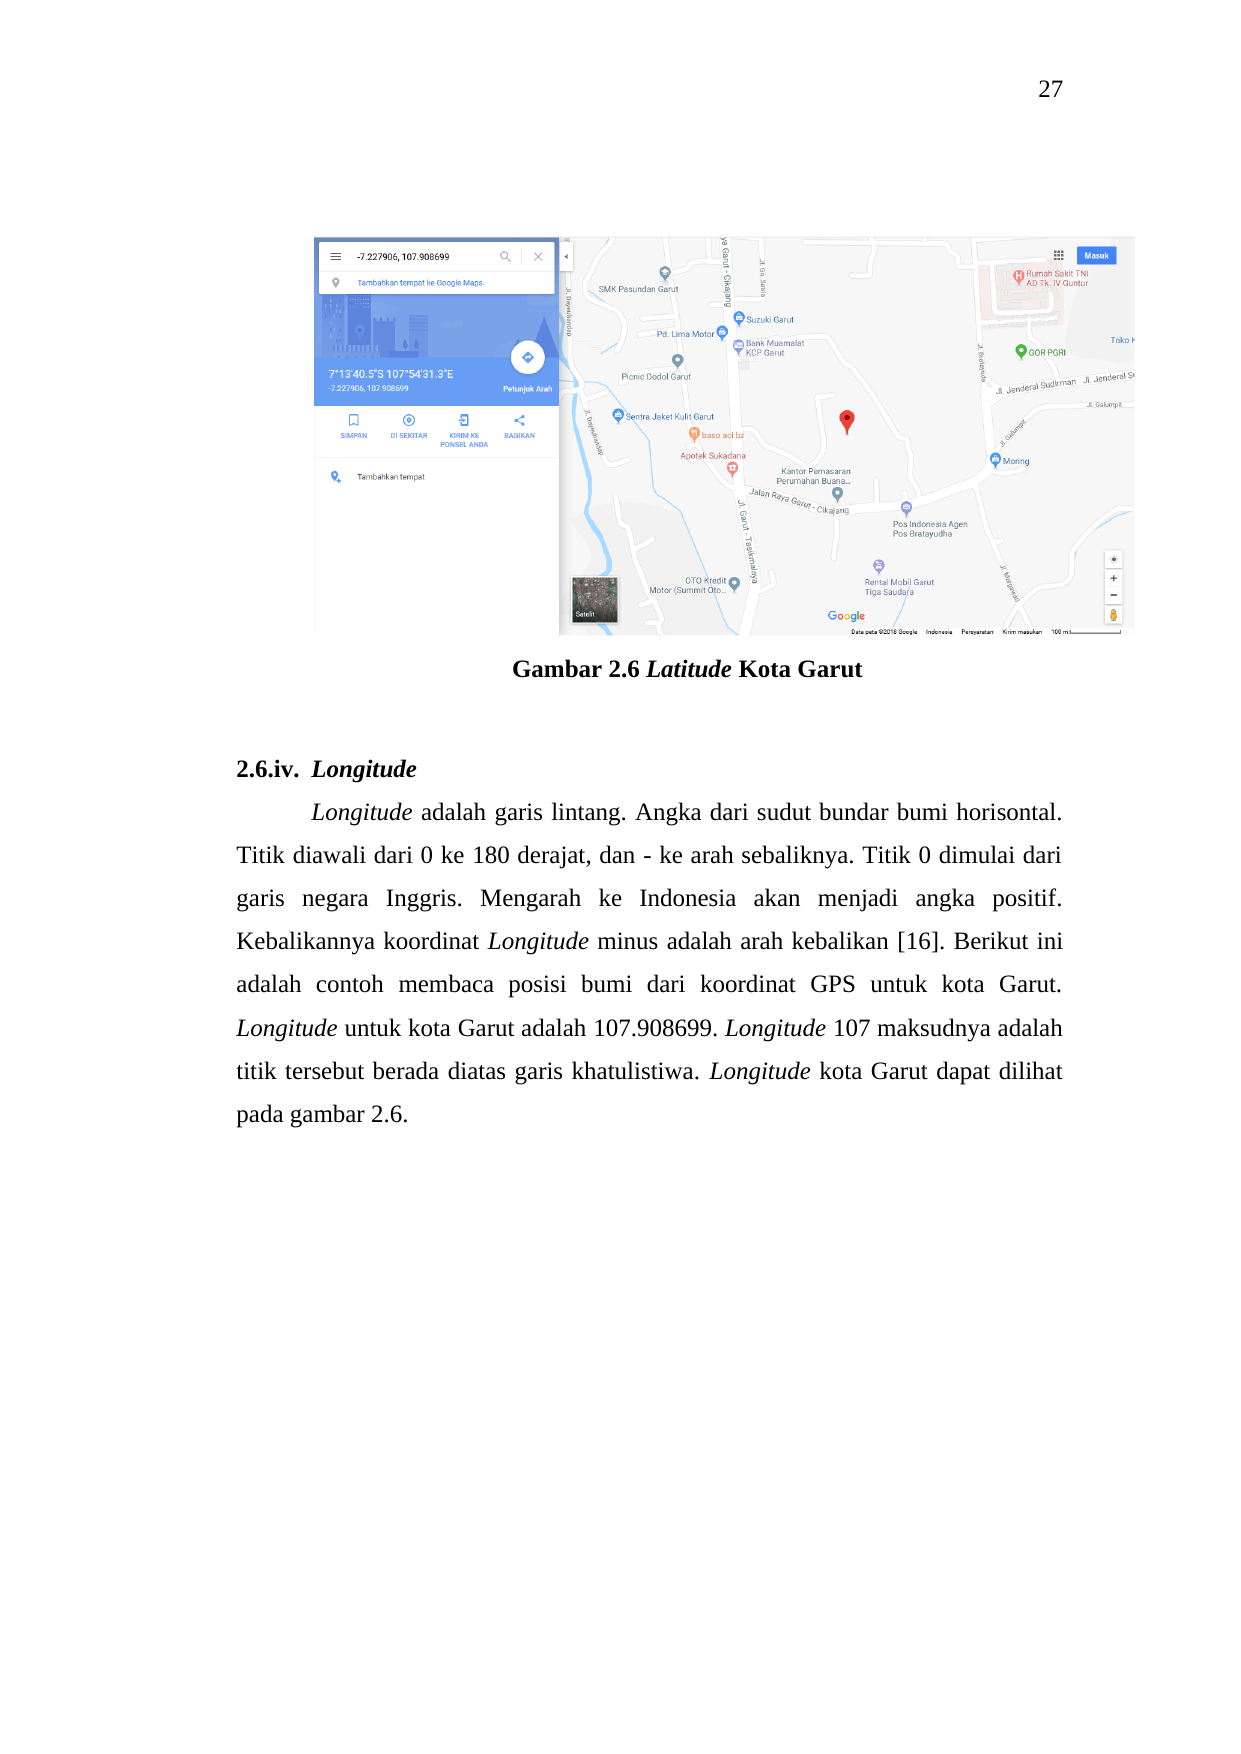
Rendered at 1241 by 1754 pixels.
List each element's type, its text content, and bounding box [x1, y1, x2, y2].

text Longitude adalah garis lintang. Angka dari sudut bundar bumi horisontal. Titik diawali dari 0 ke 180 derajat, dan - ke arah sebaliknya. Titik 0 dimulai dari garis negara Inggris. Mengarah ke Indonesia akan menjadi angka positif. Kebalikannya koordinat Longitude minus adalah arah kebalikan. Berikut ini adalah contoh membaca posisi bumi dari koordinat GPS untuk kota Garut. Longitude untuk kota Garut adalah 107.908699. Longitude 107 maksudnya adalah titik tersebut berada diatas garis khatulistiwa. Longitude kota Garut dapat dilihat pada gambar 2.6. [236, 797, 1063, 1128]
subtitle Longitude [236, 754, 1063, 783]
